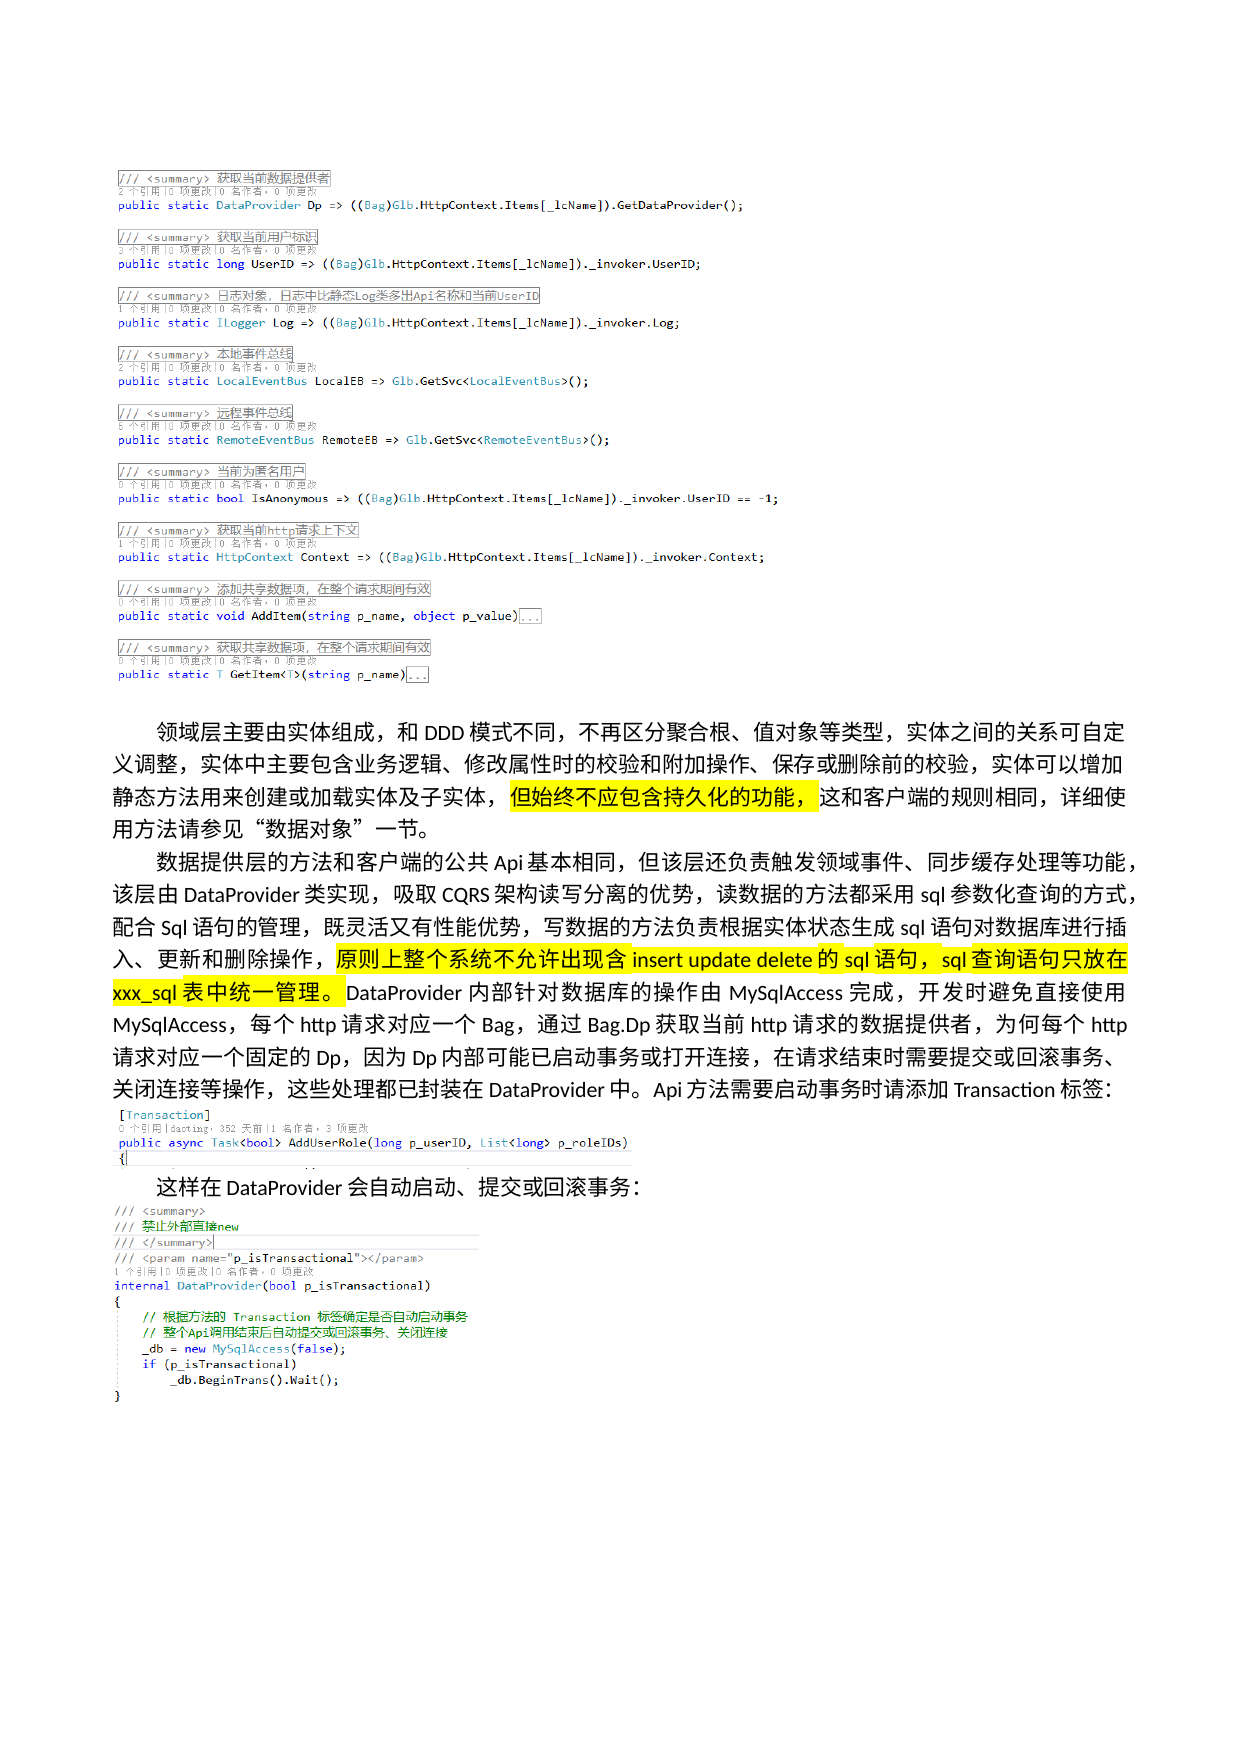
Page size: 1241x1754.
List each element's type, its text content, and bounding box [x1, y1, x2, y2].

picture [112, 1104, 633, 1169]
text 领域层主要由实体组成，和DDD模式不同，不再区分聚合根、值对象等类型，实体之间的关系可自定义调整，实体中主要包含业务逻辑、修改属性时的校验和附加操作、保存或删除前的校验，实体可以增加静态方法用来创建或加载实体及子实体，但始终不应包含持久化的功能，这和客户端的规则相同，详细使用方法请参见“数据对象”一节。 [112, 714, 1128, 844]
text 数据提供层的方法和客户端的公共Api基本相同，但该层还负责触发领域事件、同步缓存处理等功能，该层由DataProvider类实现，吸取CQRS架构读写分离的优势，读数据的方法都采用sql参数化查询的方式，配合Sql语句的管理，既灵活又有性能优势，写数据的方法负责根据实体状态生成sql语句对数据库进行插入、更新和删除操作，原则上整个系统不允许出现含insert update delete的sql语句，sql查询语句只放在xxx_sql表中统一管理。DataProvider内部针对数据库的操作由MySqlAccess完成，开发时避免直接使用MySqlAccess，每个http请求对应一个Bag，通过Bag.Dp获取当前http请求的数据提供者，为何每个http请求对应一个固定的Dp，因为Dp内部可能已启动事务或打开连接，在请求结束时需要提交或回滚事务、关闭连接等操作，这些处理都已封装在DataProvider中。Api方法需要启动事务时请添加Transaction标签： [112, 844, 1128, 1104]
picture [112, 162, 799, 692]
text 这样在DataProvider会自动启动、提交或回滚事务： [112, 1169, 1128, 1202]
picture [112, 1202, 480, 1404]
